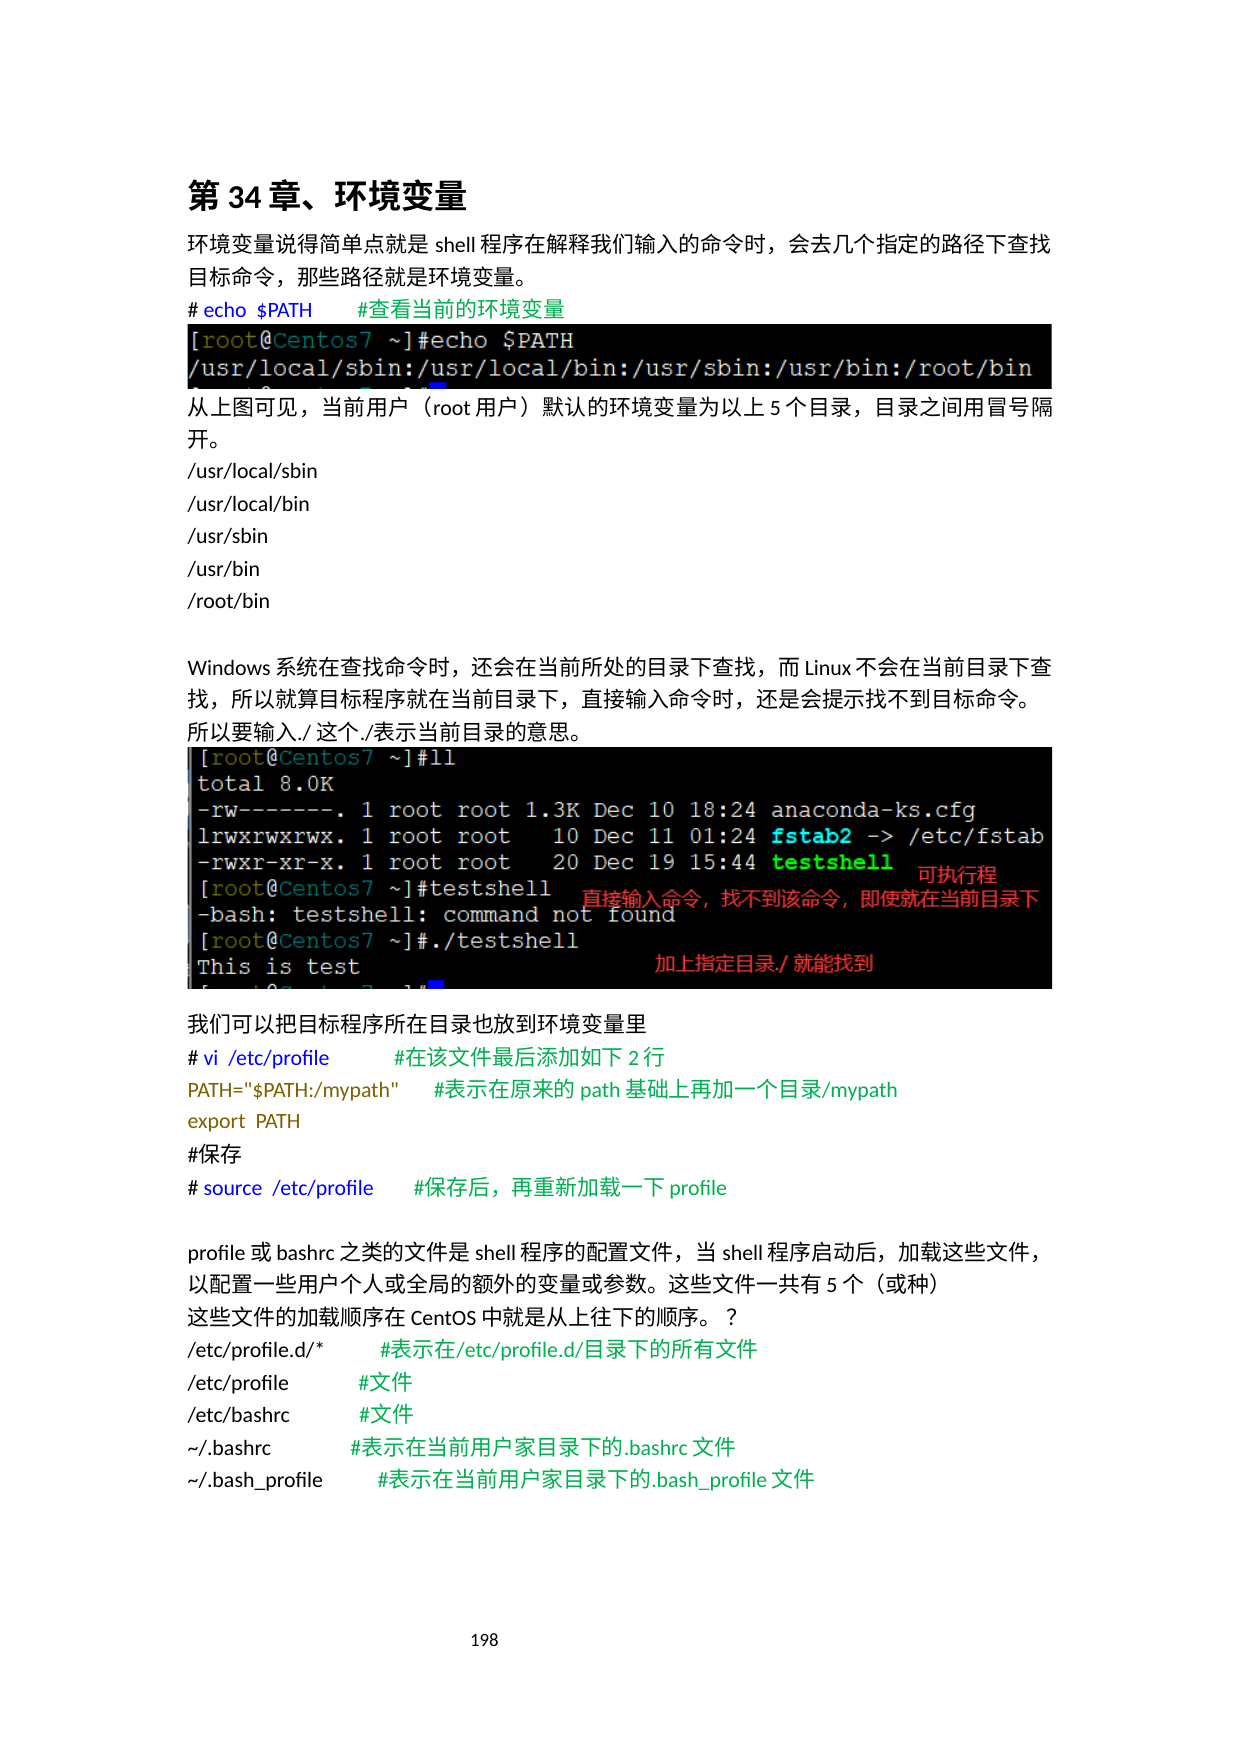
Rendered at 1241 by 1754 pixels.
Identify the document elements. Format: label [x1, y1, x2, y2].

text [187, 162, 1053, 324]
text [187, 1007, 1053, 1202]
picture [187, 324, 1052, 389]
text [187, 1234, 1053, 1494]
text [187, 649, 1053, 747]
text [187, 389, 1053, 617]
picture [187, 747, 1053, 989]
